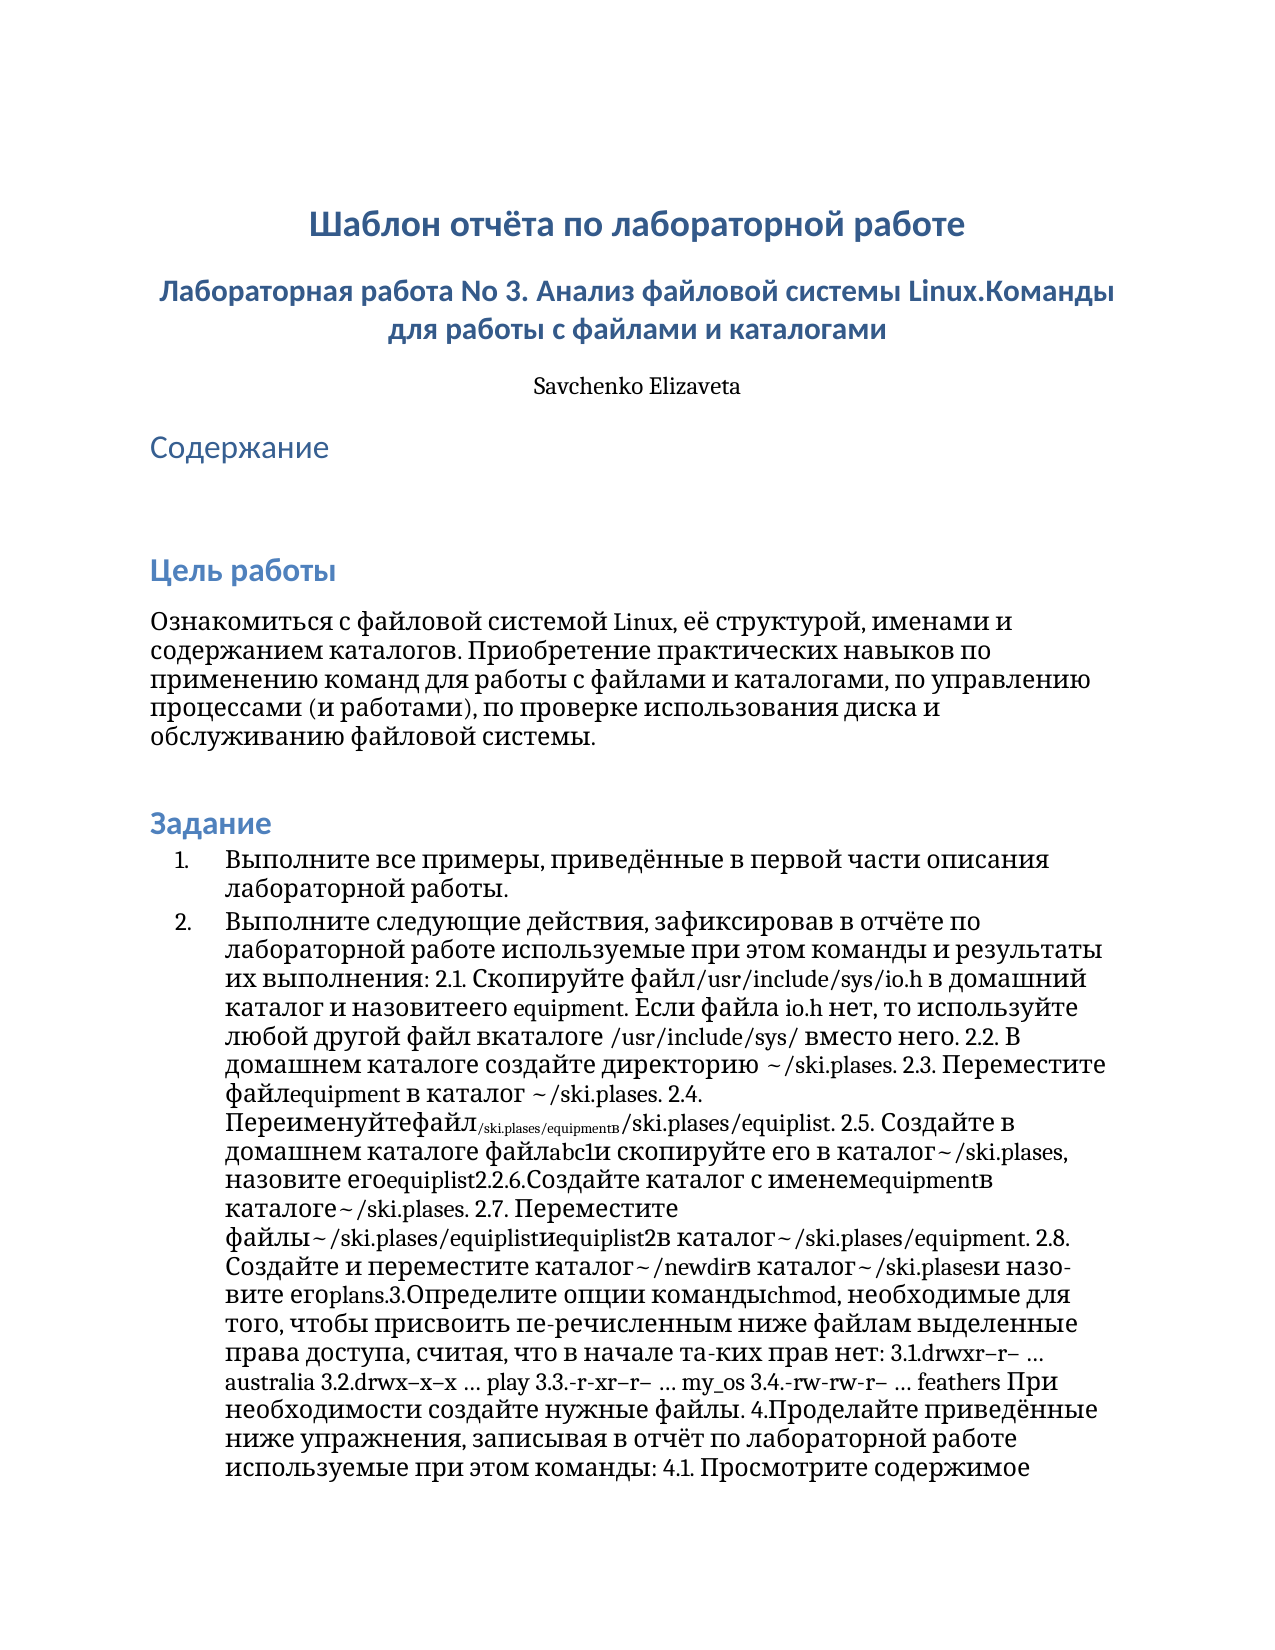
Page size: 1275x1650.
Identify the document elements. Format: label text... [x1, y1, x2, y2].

text Ознакомиться с файловой системой Linux, её структурой, именами и содержанием каталогов. Приобретение практических навыков по применению команд для работы с файлами и каталогами, по управлению процессами (и работами), по проверке использования диска и обслуживанию файловой системы. [150, 608, 1125, 752]
subtitle Задание [150, 802, 1125, 842]
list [175, 907, 1125, 1482]
title Шаблон отчёта по лабораторной работе [150, 200, 1125, 246]
subtitle Цель работы [150, 548, 1125, 589]
list Выполните все примеры, приведённые в первой части описания лабораторной работы. [175, 846, 1125, 904]
text Savchenko Elizaveta [150, 372, 1125, 401]
subtitle Лабораторная работа No 3. Анализ файловой системы Linux.Команды для работы с файлами и каталогами [150, 271, 1125, 347]
